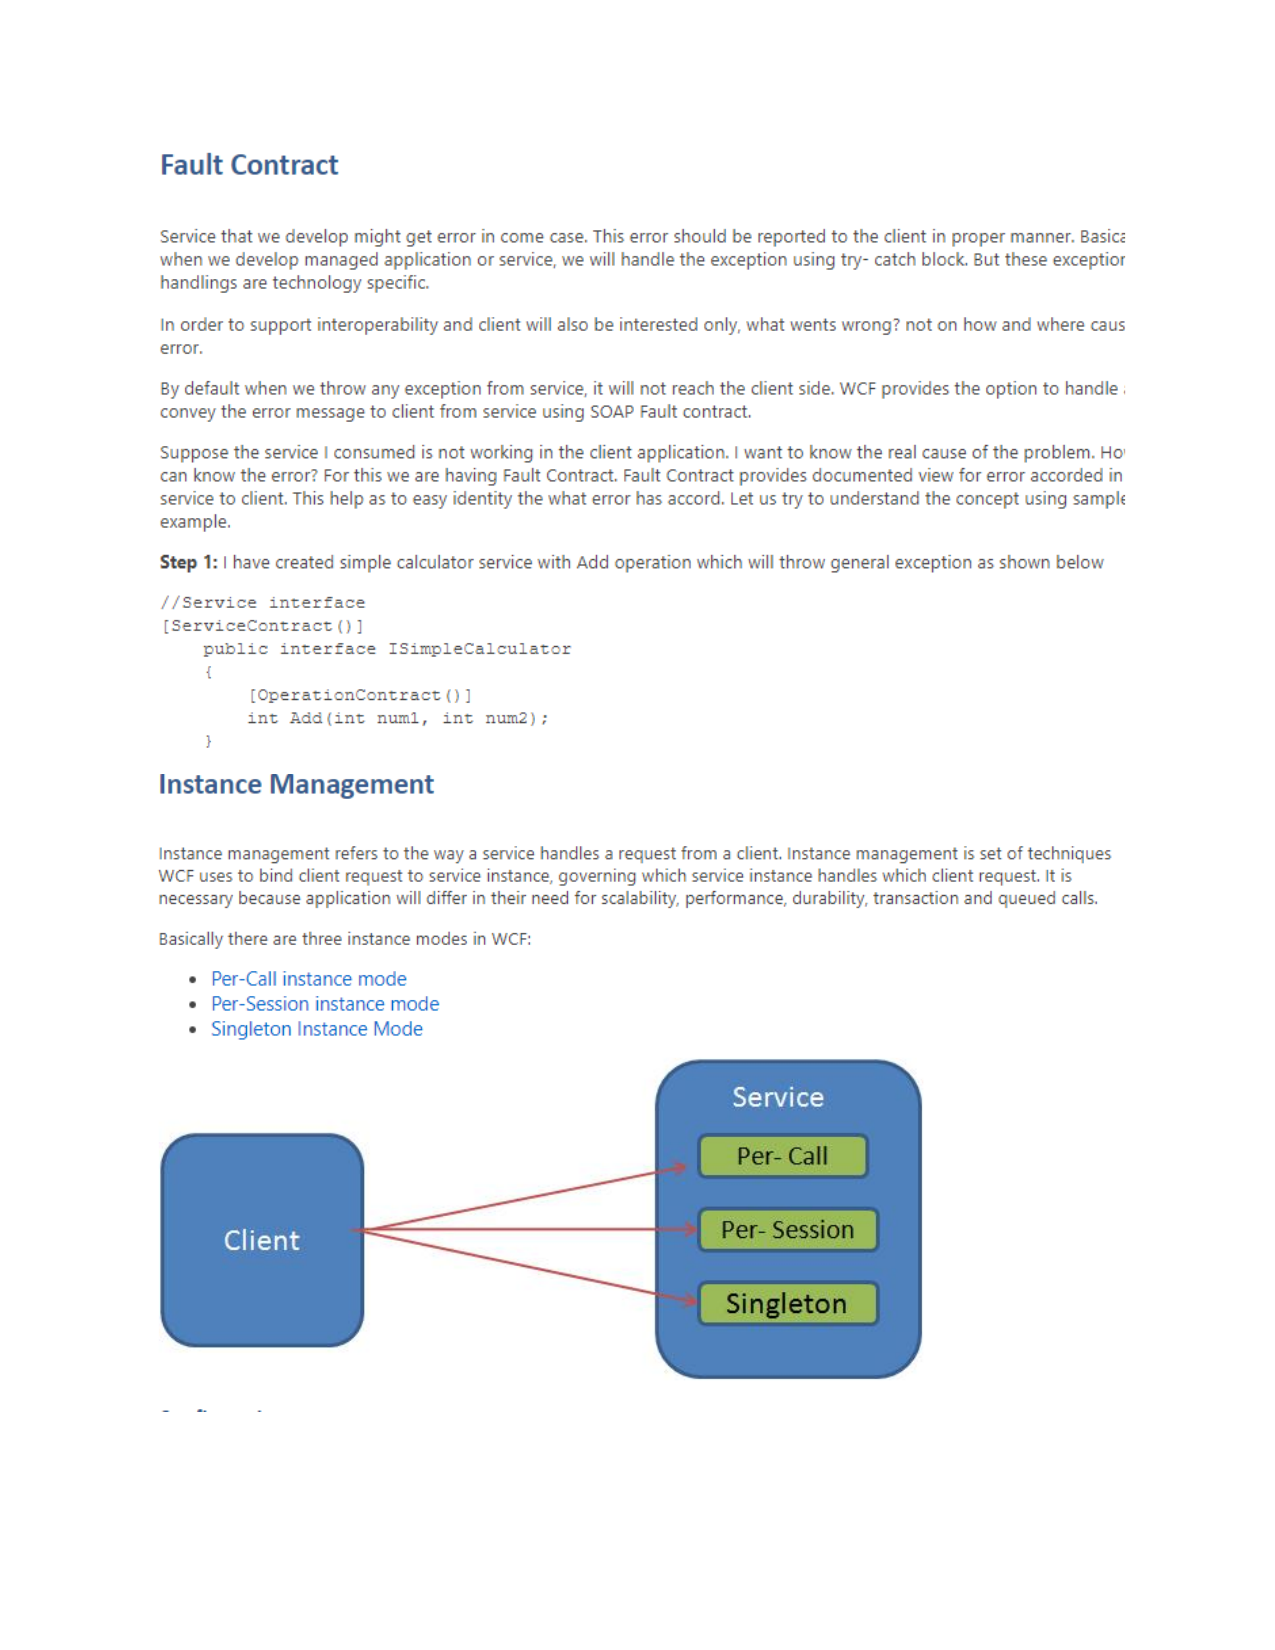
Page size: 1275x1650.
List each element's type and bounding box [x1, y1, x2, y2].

picture [150, 774, 1125, 1412]
picture [150, 150, 1125, 756]
